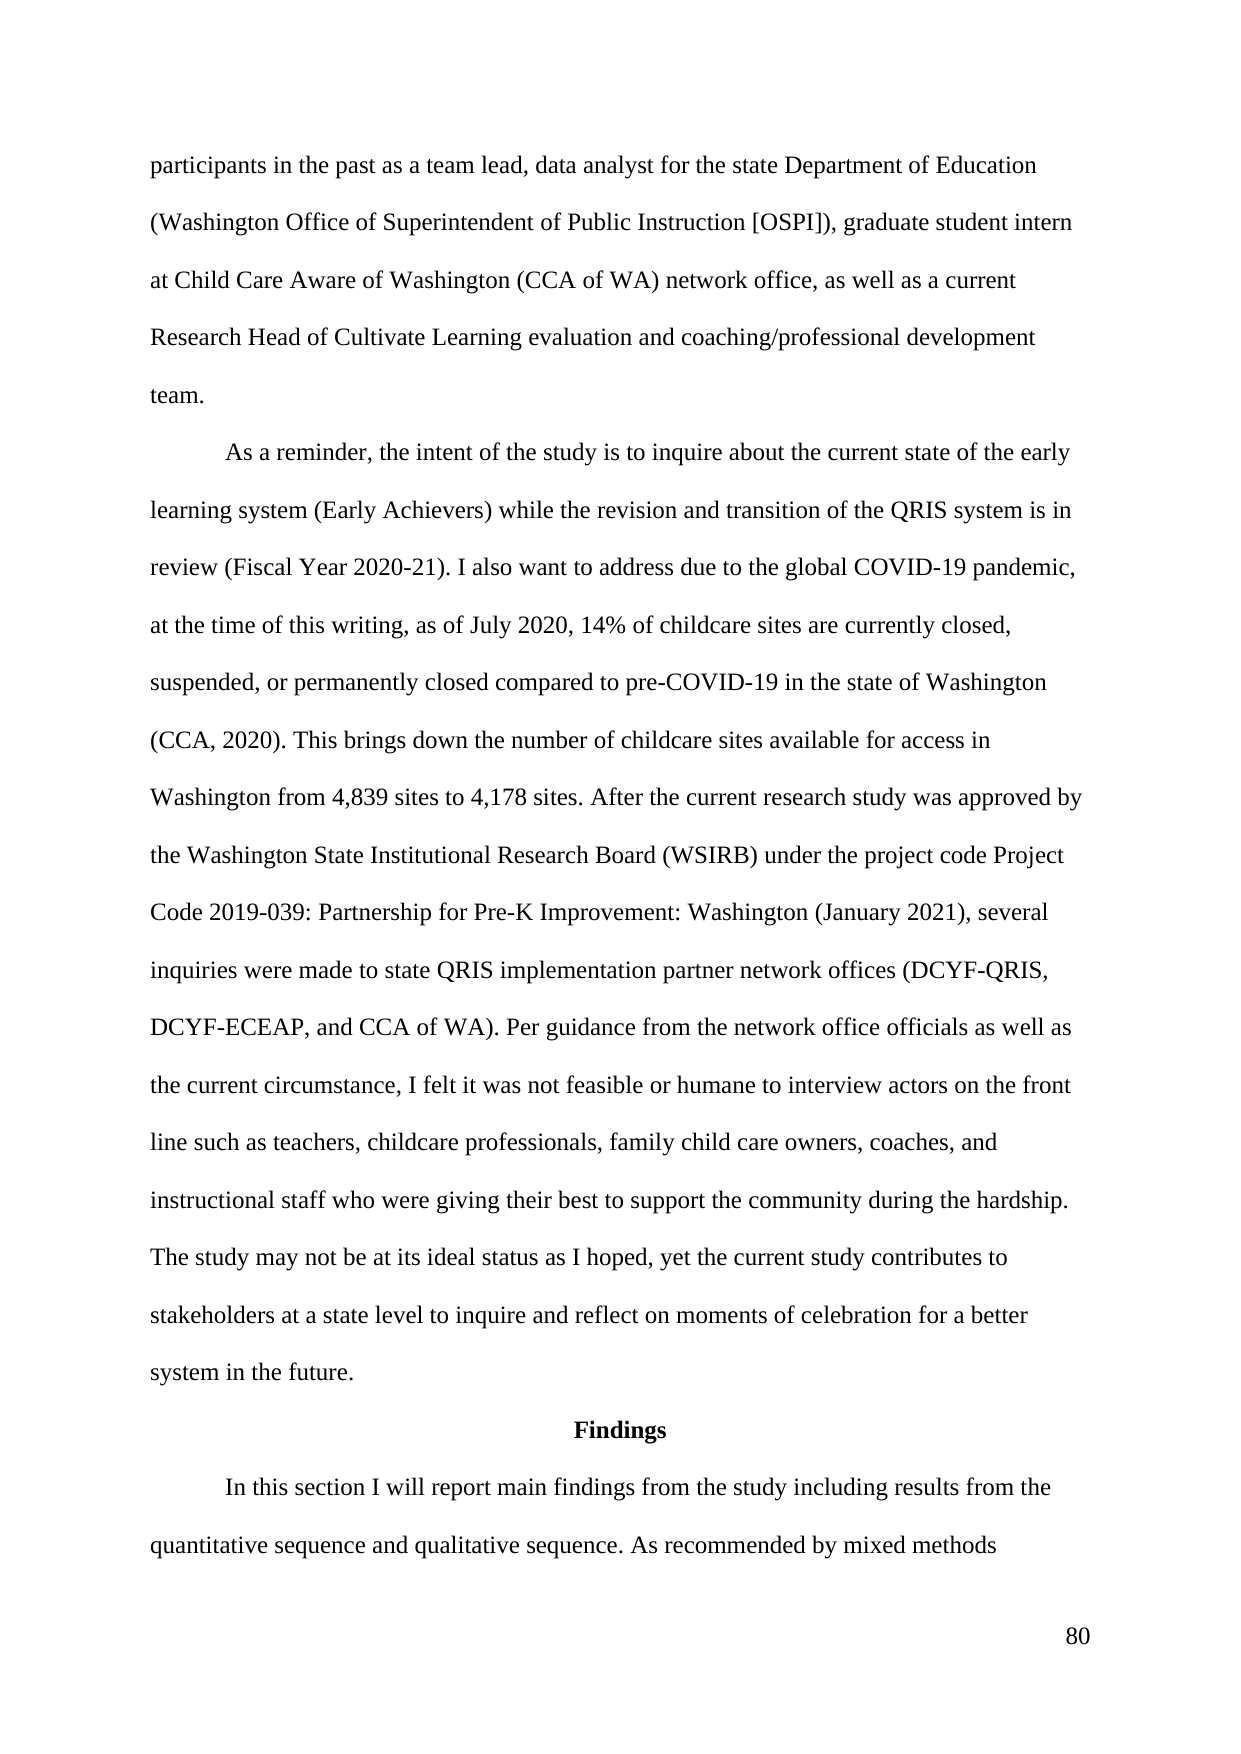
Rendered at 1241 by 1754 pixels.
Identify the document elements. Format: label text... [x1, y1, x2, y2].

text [150, 150, 1090, 409]
subtitle Findings [150, 1415, 1090, 1444]
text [150, 1472, 1090, 1559]
text As a reminder, the intent of the study is to inquire about the current state of the early learning system (Early Achievers) while the revision and transition of the QRIS system is in review (Fiscal Year 2020-21). I also want to address due to the global COVID-19 pandemic, at the time of this writing, as of July 2020, 14% of childcare sites are currently closed, suspended, or permanently closed compared to pre-COVID-19 in the state of Washington (CCA, 2020). This brings down the number of childcare sites available for access in Washington from 4,839 sites to 4,178 sites. After the current research study was approved by the Washington State Institutional Research Board (WSIRB) under the project code Project Code 2019-039: Partnership for Pre-K Improvement: Washington (January 2021), several inquiries were made to state QRIS implementation partner network offices (DCYF-QRIS, DCYF-ECEAP, and CCA of WA). Per guidance from the network office officials as well as the current circumstance, I felt it was not feasible or humane to interview actors on the front line such as teachers, childcare professionals, family child care owners, coaches, and instructional staff who were giving their best to support the community during the hardship. The study may not be at its ideal status as I hoped, yet the current study contributes to stakeholders at a state level to inquire and reflect on moments of celebration for a better system in the future. [150, 437, 1090, 1386]
